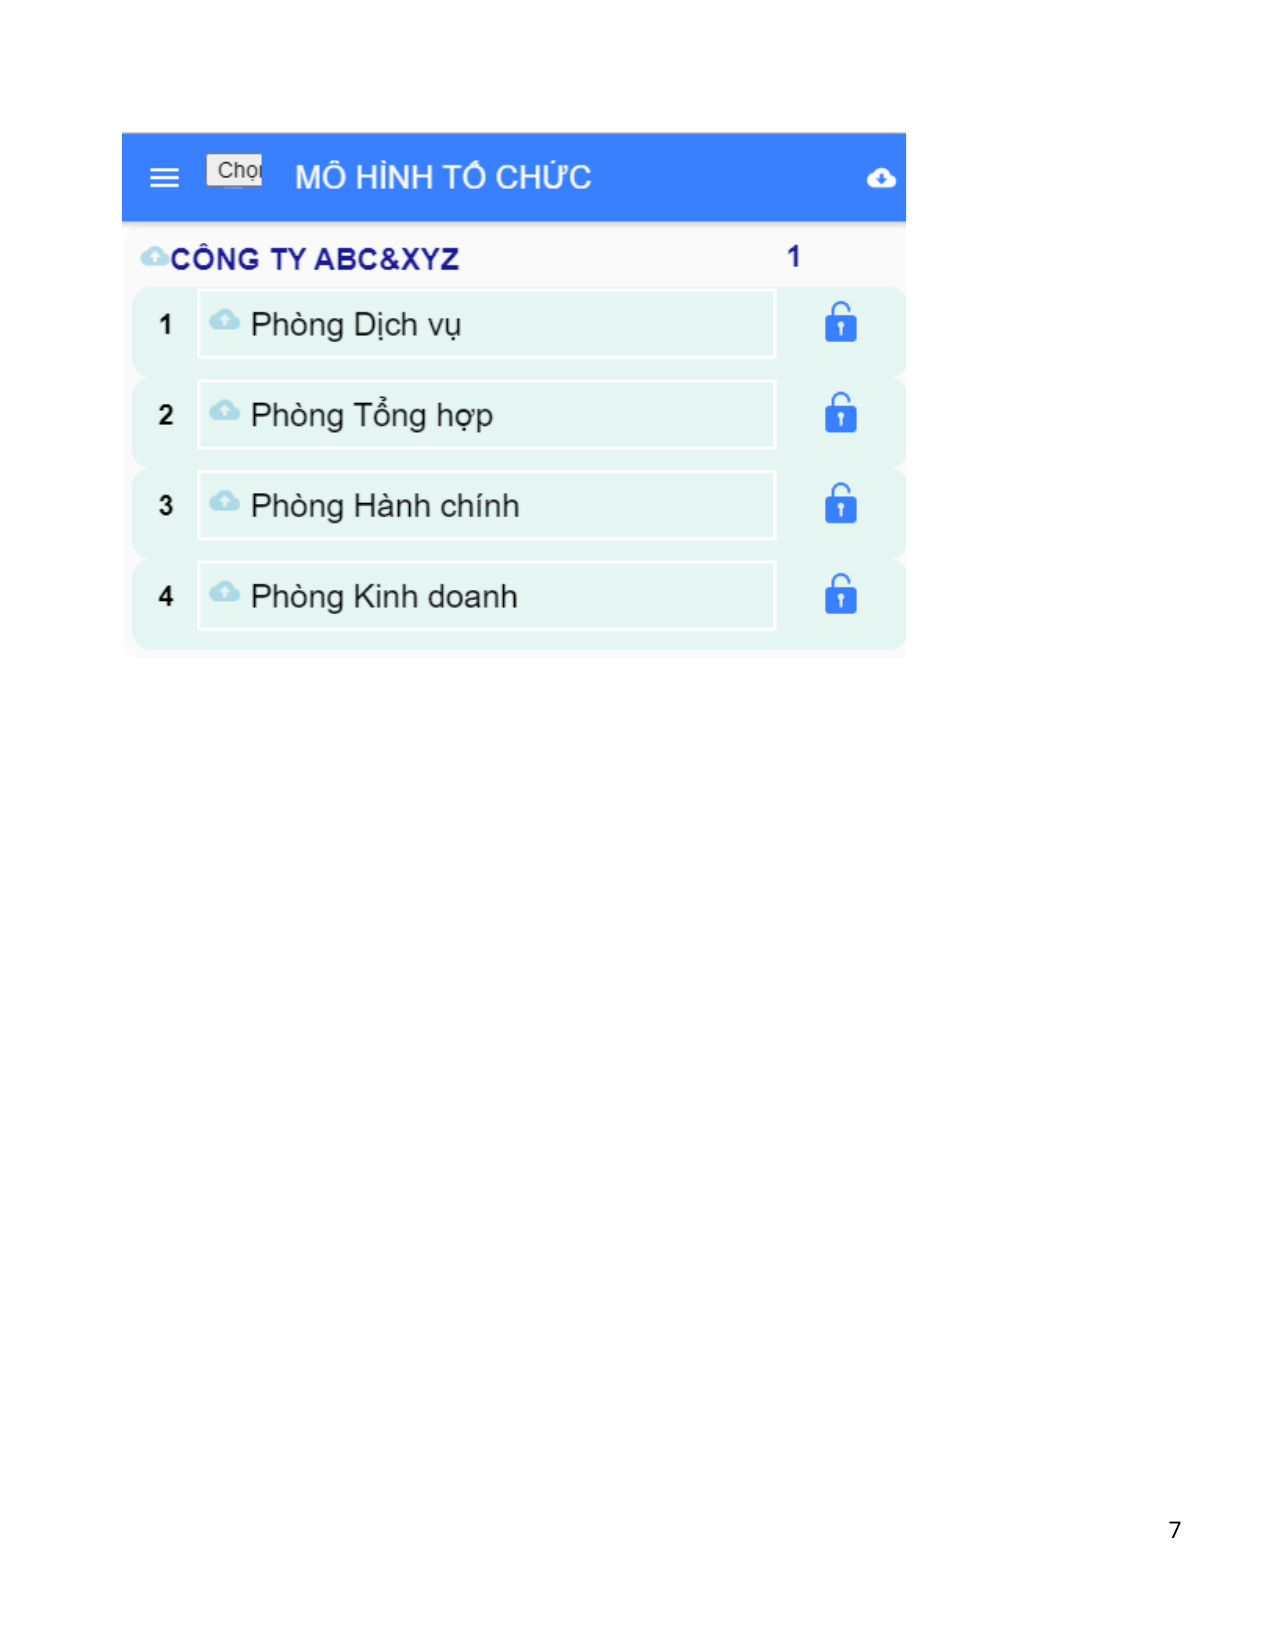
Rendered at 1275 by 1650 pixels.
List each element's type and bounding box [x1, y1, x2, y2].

picture [121, 131, 907, 750]
